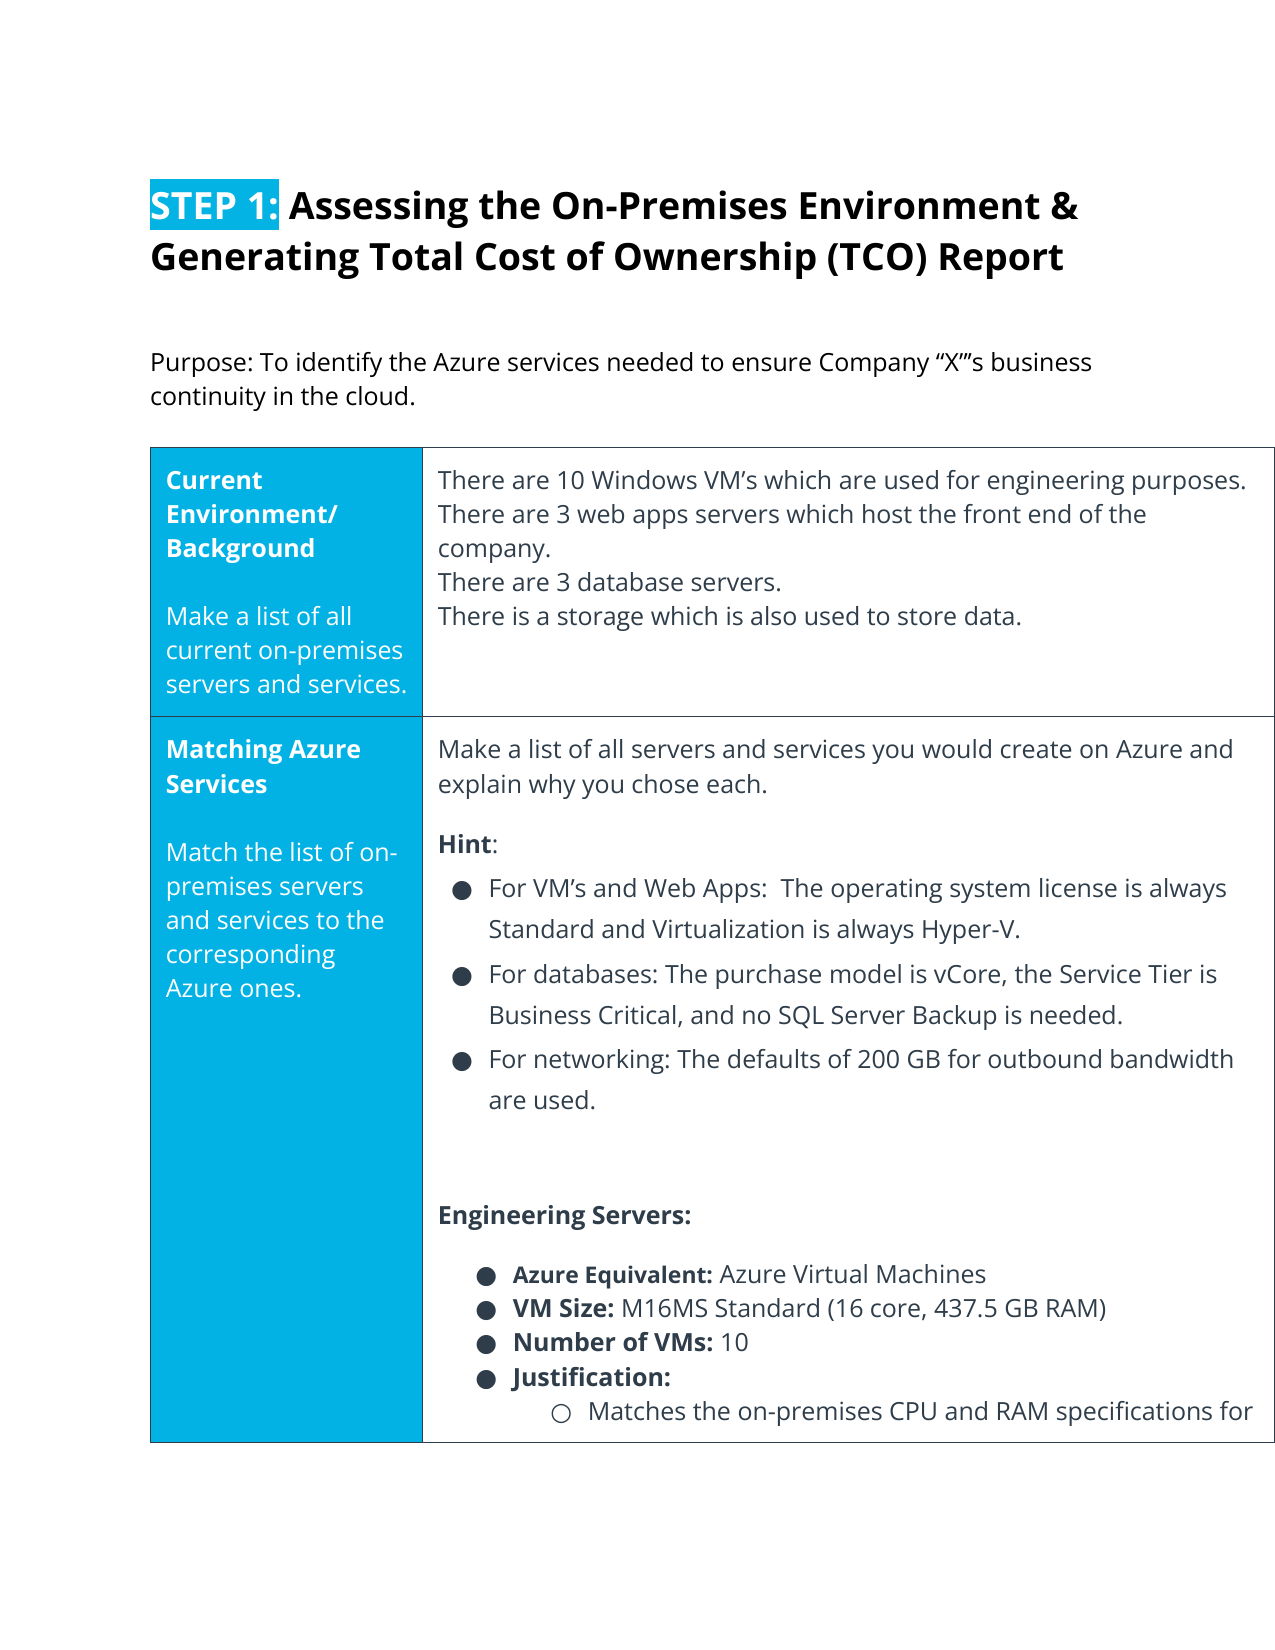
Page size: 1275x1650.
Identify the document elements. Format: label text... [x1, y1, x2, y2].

table_header There are 10 Windows VM’s which are used for engineering purposes. There are 3 web apps servers which host the front end of the company. There are 3 database servers. There is a storage which is also used to store data. [423, 448, 1274, 716]
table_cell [423, 717, 1274, 1442]
table_header Current Environment/ Background Make a list of all current on-premises servers and services. [151, 448, 422, 716]
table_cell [151, 717, 422, 1442]
text Purpose: To identify the Azure services needed to ensure Company “X”’s business continuity in the cloud. [150, 344, 1125, 413]
subtitle STEP 1: Assessing the On-Premises Environment & Generating Total Cost of Ownership (TCO) Report [150, 179, 1125, 281]
